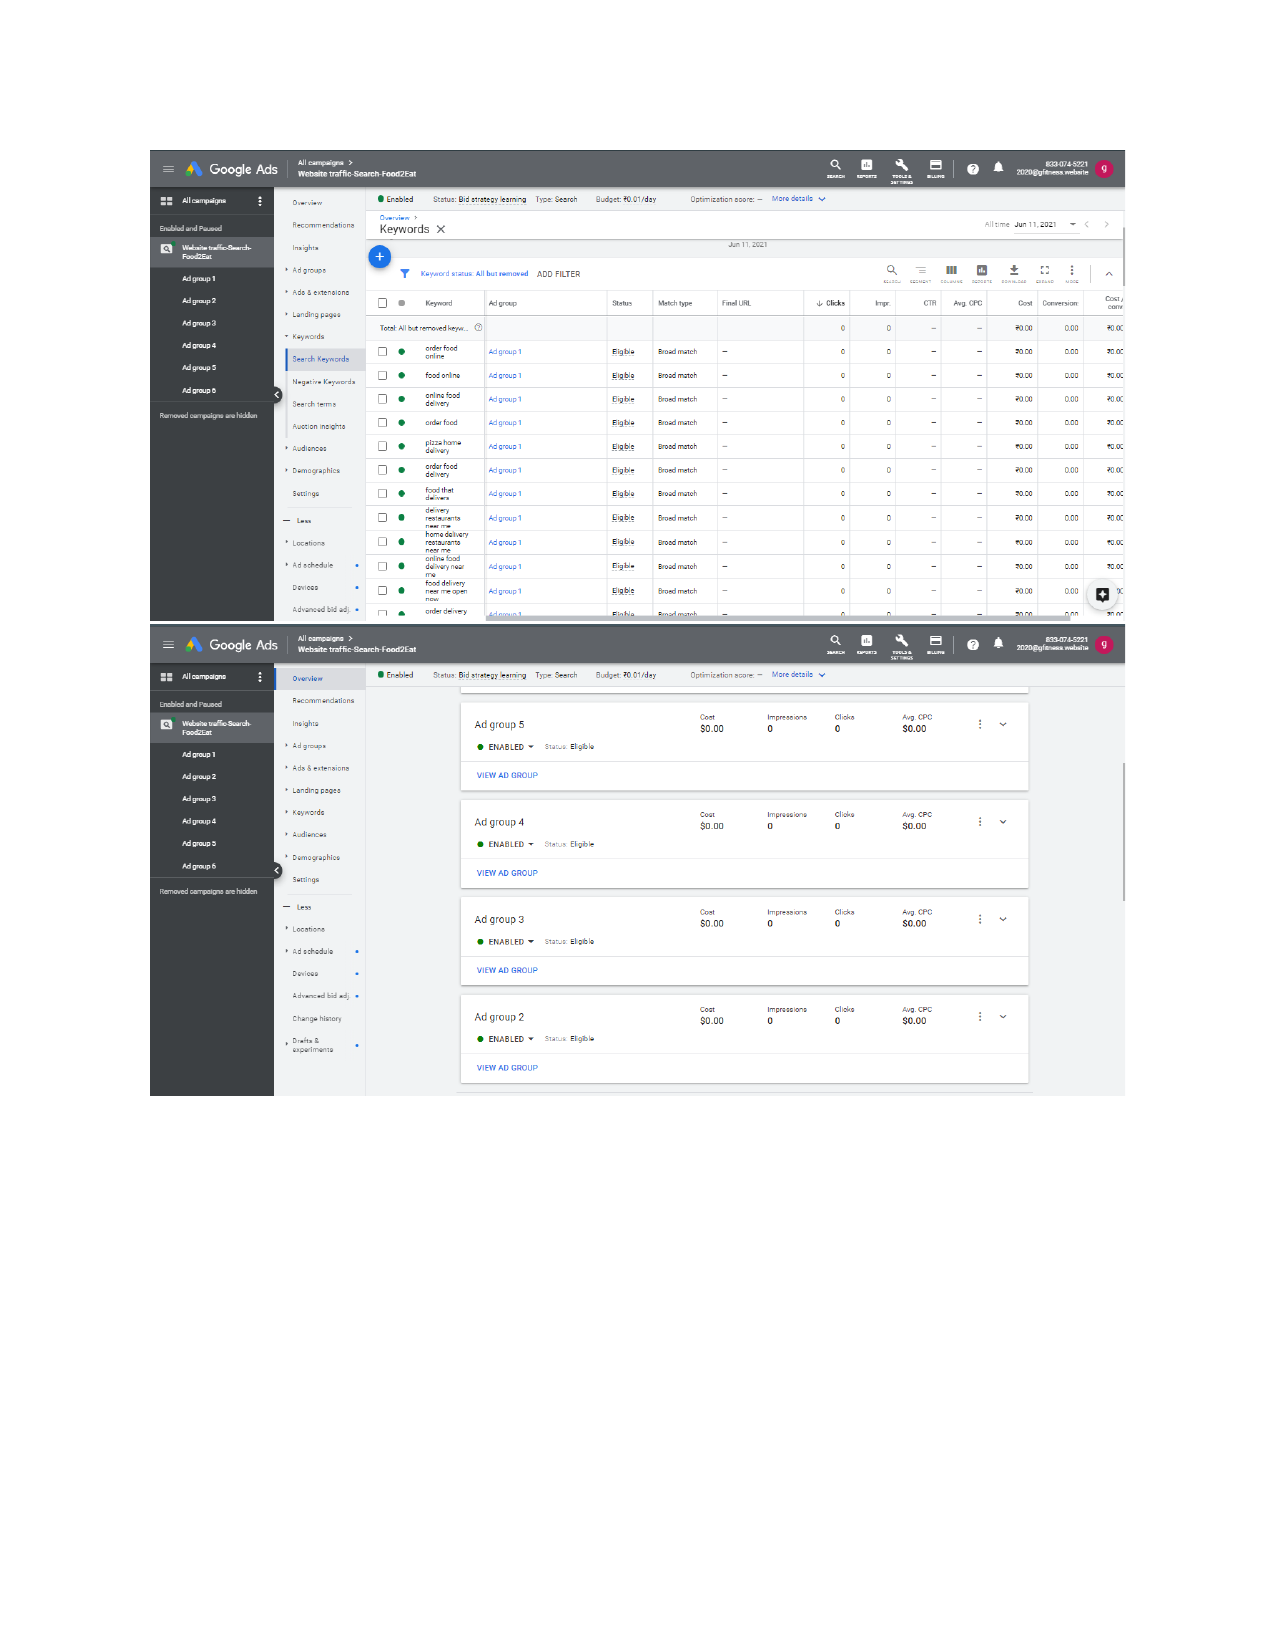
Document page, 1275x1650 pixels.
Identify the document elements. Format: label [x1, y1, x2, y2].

picture [150, 624, 1125, 1096]
picture [150, 150, 1125, 621]
